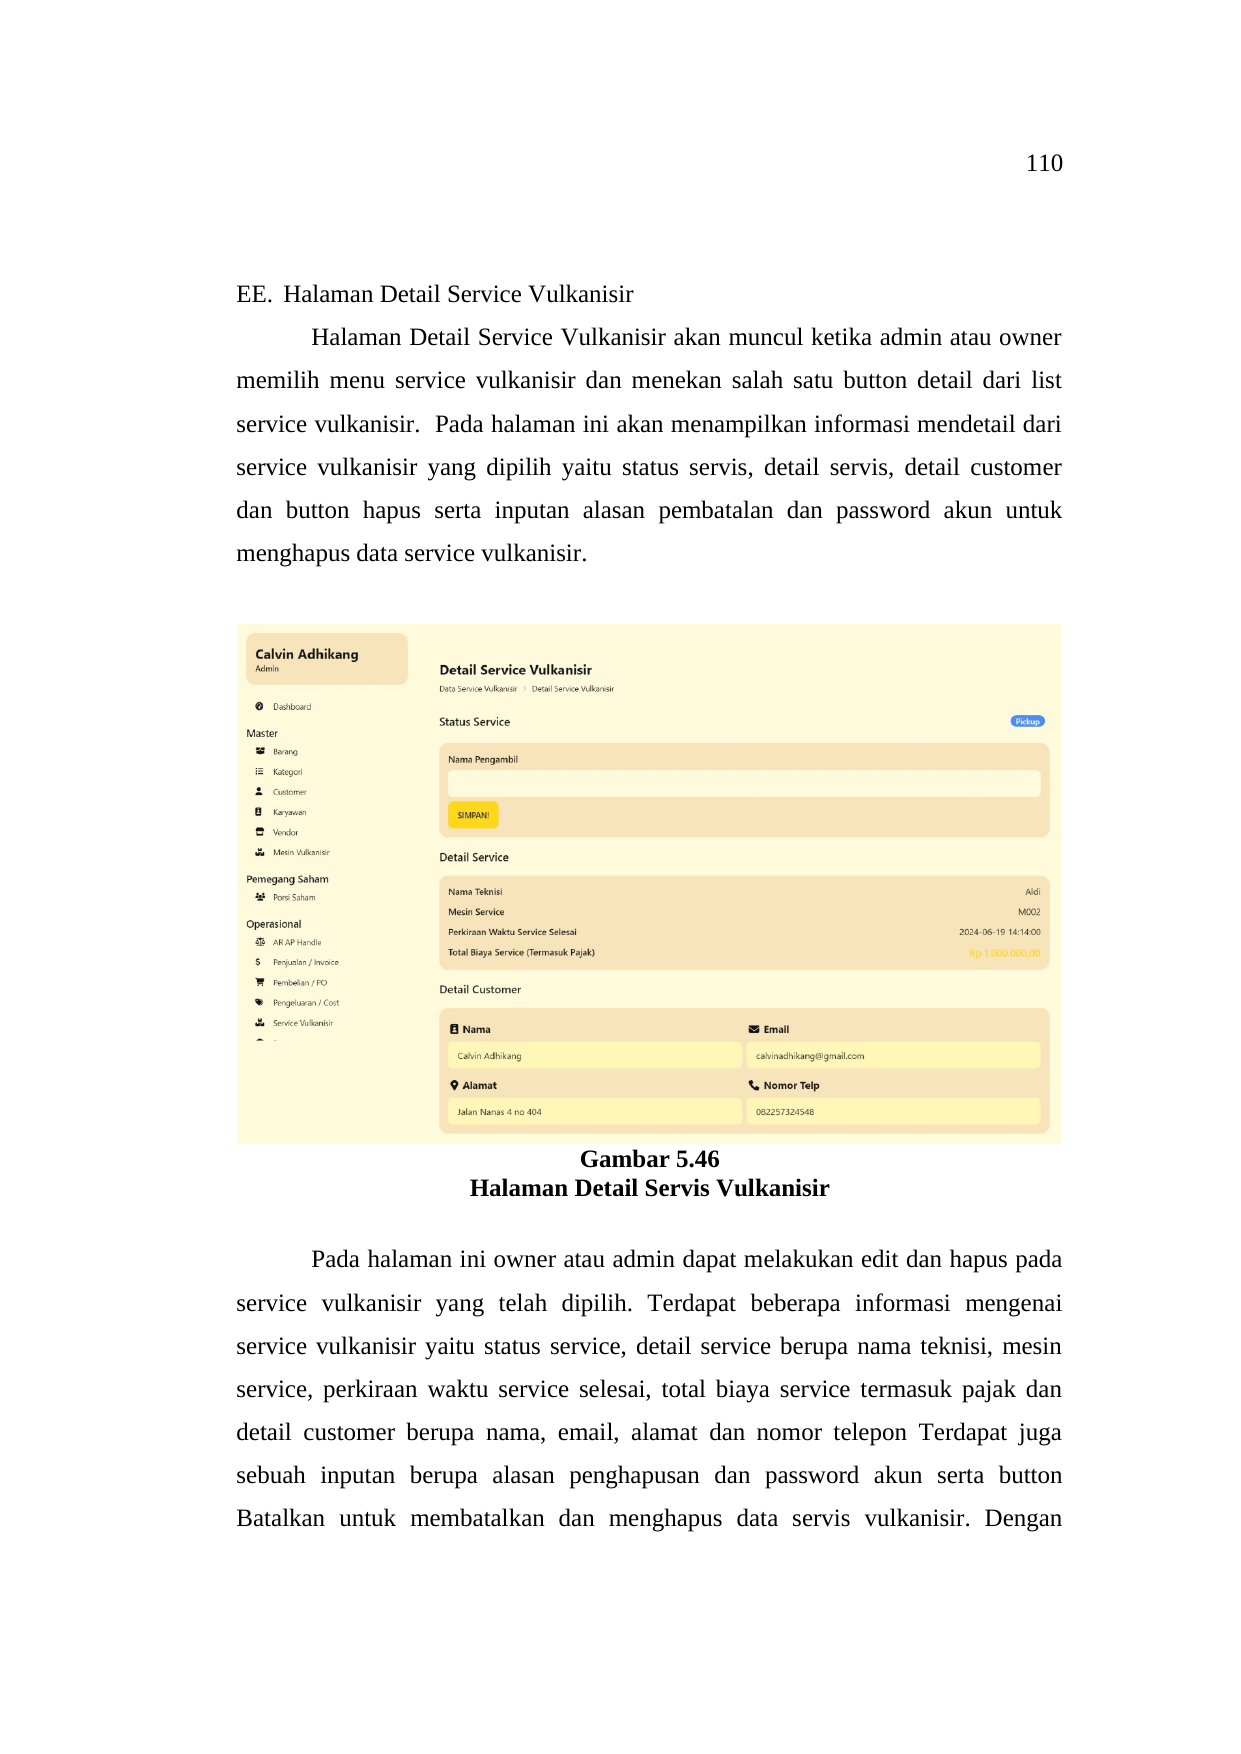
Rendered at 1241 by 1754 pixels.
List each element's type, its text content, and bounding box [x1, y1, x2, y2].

picture [237, 624, 1063, 1144]
list Halaman Detail Service Vulkanisir [236, 279, 1063, 308]
text Halaman Detail Servis Vulkanisir [236, 1173, 1063, 1201]
text Gambar 5.46 [236, 1144, 1063, 1173]
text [236, 1244, 1063, 1532]
text Halaman Detail Service Vulkanisir akan muncul ketika admin atau owner memilih menu service vulkanisir dan menekan salah satu button detail dari list service vulkanisir. Pada halaman ini akan menampilkan informasi mendetail dari service vulkanisir yang dipilih yaitu status servis, detail servis, detail customer dan button hapus serta inputan alasan pembatalan dan password akun untuk menghapus data service vulkanisir. [236, 322, 1063, 567]
